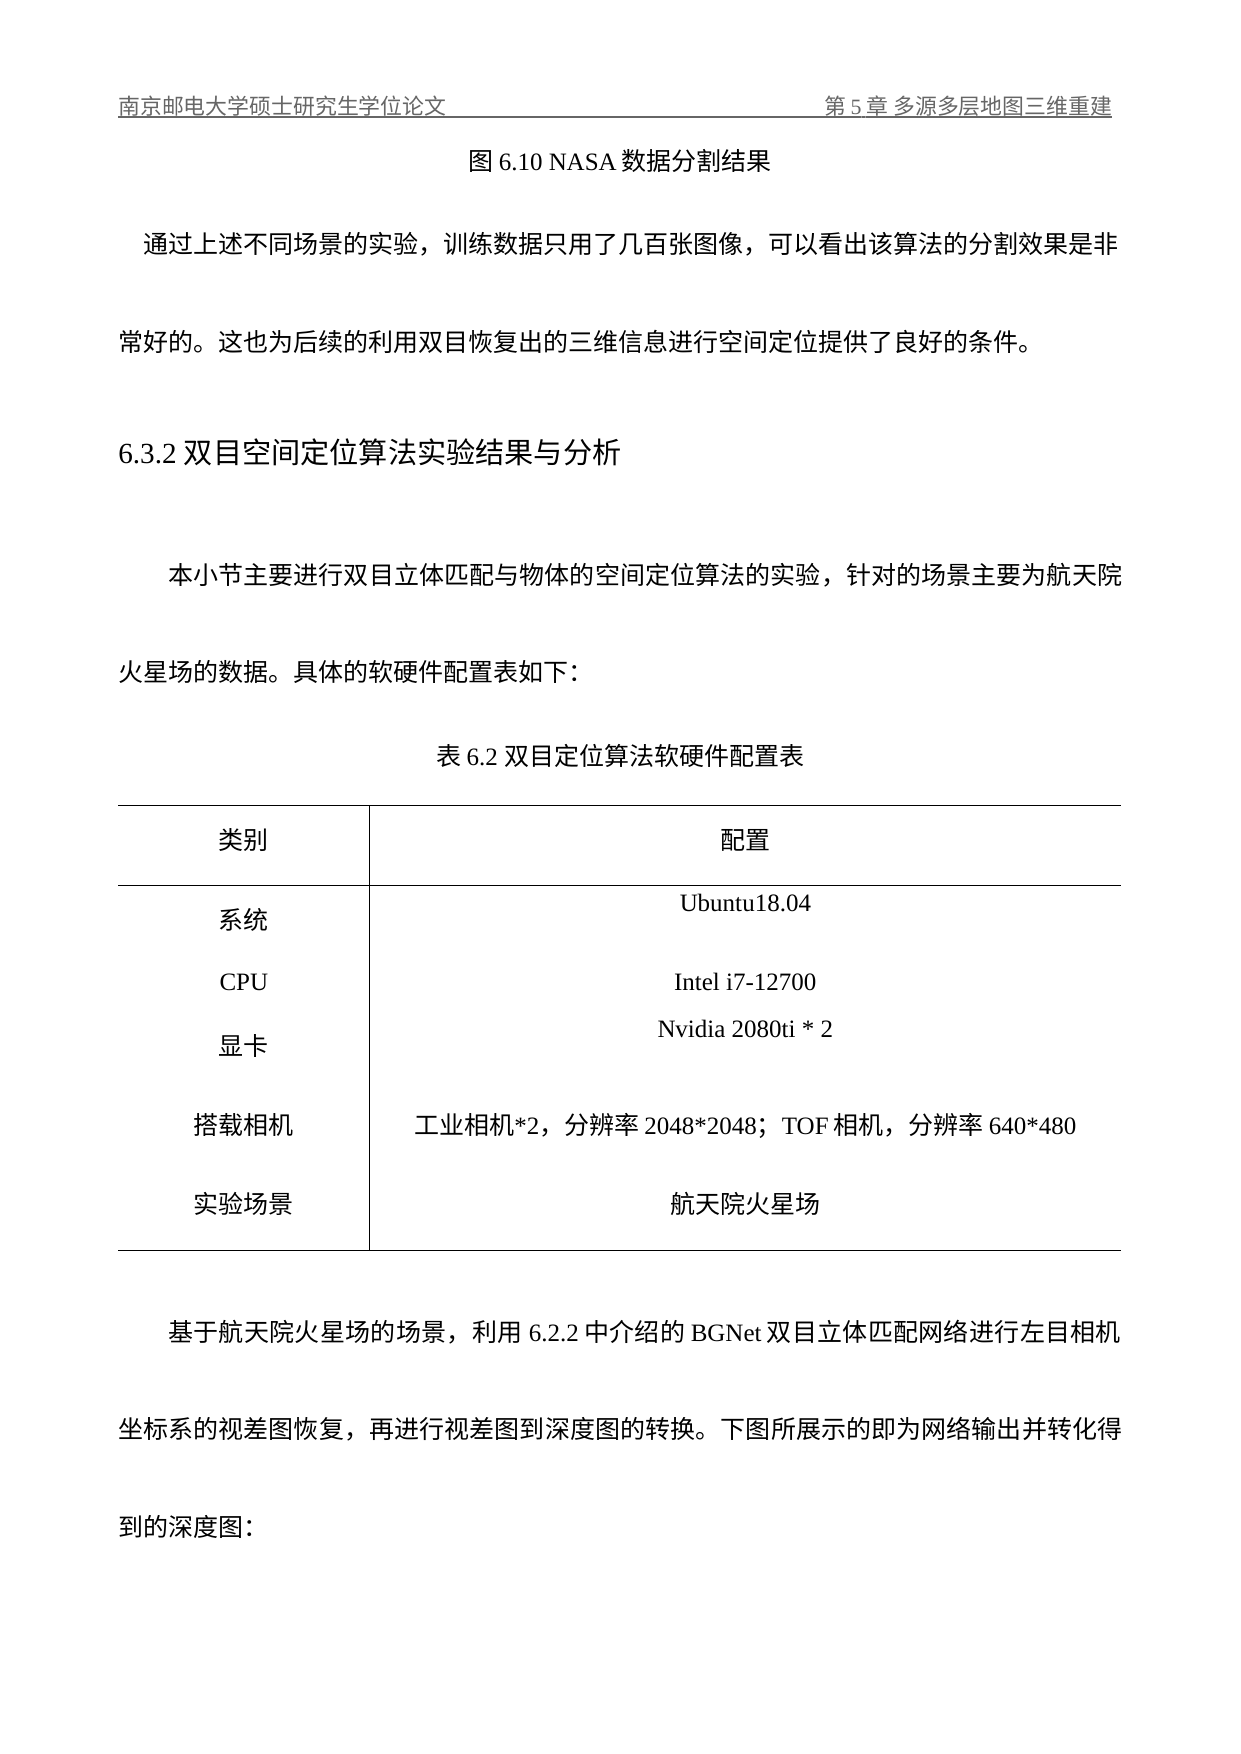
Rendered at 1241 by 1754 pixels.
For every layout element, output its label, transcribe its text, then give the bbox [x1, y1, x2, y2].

table_cell 实验场景 [118, 1171, 369, 1250]
table_cell 显卡 [118, 1012, 369, 1091]
table_cell Intel i7-12700 [370, 965, 1121, 1012]
text 通过上述不同场景的实验，训练数据只用了几百张图像，可以看出该算法的分割效果是非常好的。这也为后续的利用双目恢复出的三维信息进行空间定位提供了良好的条件。 [118, 210, 1122, 373]
text 表6.2 双目定位算法软硬件配置表 [118, 722, 1122, 787]
table_cell 航天院火星场 [370, 1171, 1121, 1250]
table_cell 系统 [118, 886, 369, 965]
table_cell Nvidia 2080ti * 2 [370, 1012, 1121, 1091]
text 双目空间定位算法实验结果与分析 [118, 418, 1122, 483]
text 基于航天院火星场的场景，利用6.2.2中介绍的BGNet双目立体匹配网络进行左目相机坐标系的视差图恢复，再进行视差图到深度图的转换。下图所展示的即为网络输出并转化得到的深度图： [118, 1298, 1122, 1558]
table_header 配置 [370, 806, 1121, 885]
table_cell CPU [118, 965, 369, 1012]
text 本小节主要进行双目立体匹配与物体的空间定位算法的实验，针对的场景主要为航天院火星场的数据。具体的软硬件配置表如下： [118, 541, 1122, 703]
text 图6.10 NASA数据分割结果 [118, 127, 1122, 192]
table_cell Ubuntu18.04 [370, 886, 1121, 965]
table_cell 工业相机*2，分辨率2048*2048；TOF相机，分辨率640*480 [370, 1091, 1121, 1171]
table_header 类别 [118, 806, 369, 885]
table_cell 搭载相机 [118, 1091, 369, 1171]
